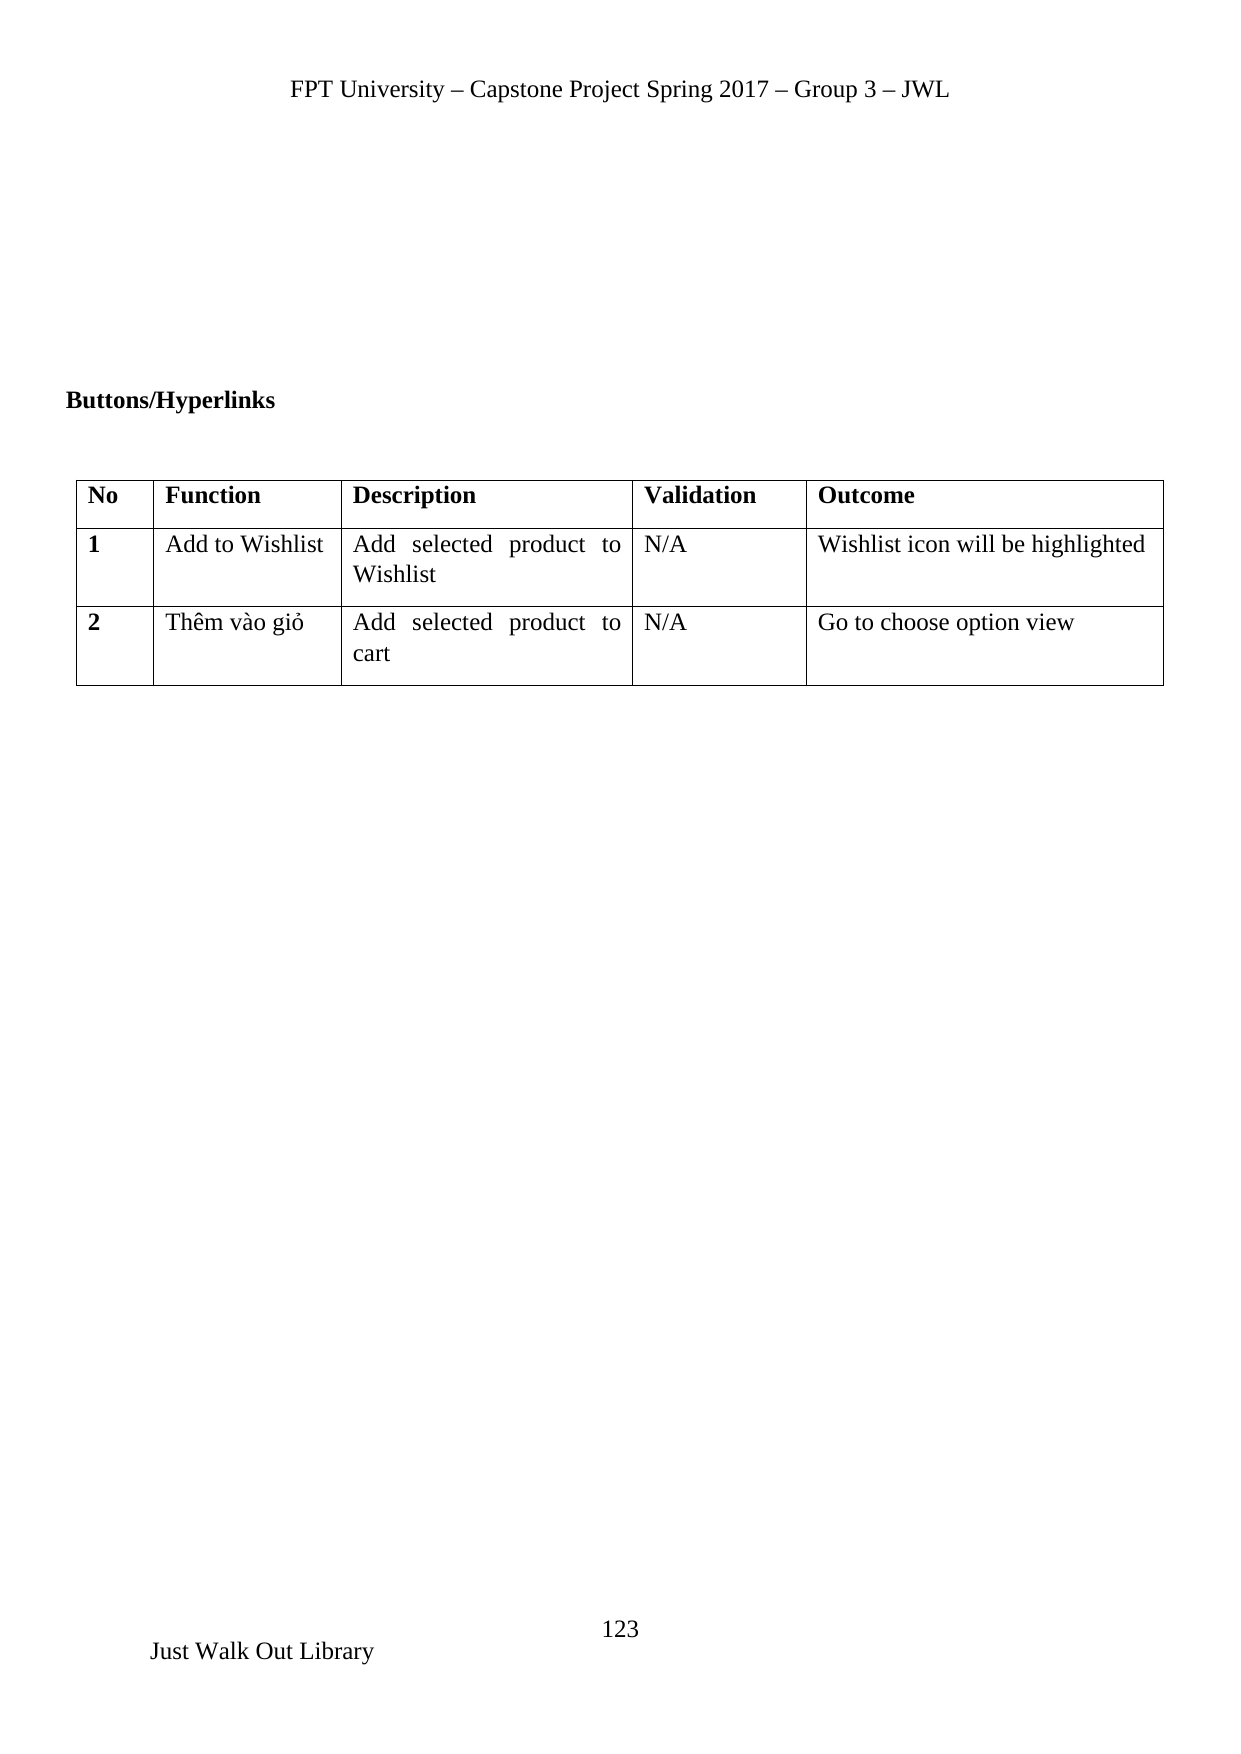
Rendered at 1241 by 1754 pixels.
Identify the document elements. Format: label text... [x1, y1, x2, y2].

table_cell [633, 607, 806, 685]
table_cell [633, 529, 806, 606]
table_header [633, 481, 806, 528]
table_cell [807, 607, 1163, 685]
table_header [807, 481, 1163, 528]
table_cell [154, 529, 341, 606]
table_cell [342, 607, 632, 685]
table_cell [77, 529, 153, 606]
text Buttons/Hyperlinks [66, 385, 1090, 414]
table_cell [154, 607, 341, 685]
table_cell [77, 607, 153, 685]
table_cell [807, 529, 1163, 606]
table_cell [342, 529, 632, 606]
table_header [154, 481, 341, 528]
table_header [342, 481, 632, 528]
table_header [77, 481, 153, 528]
